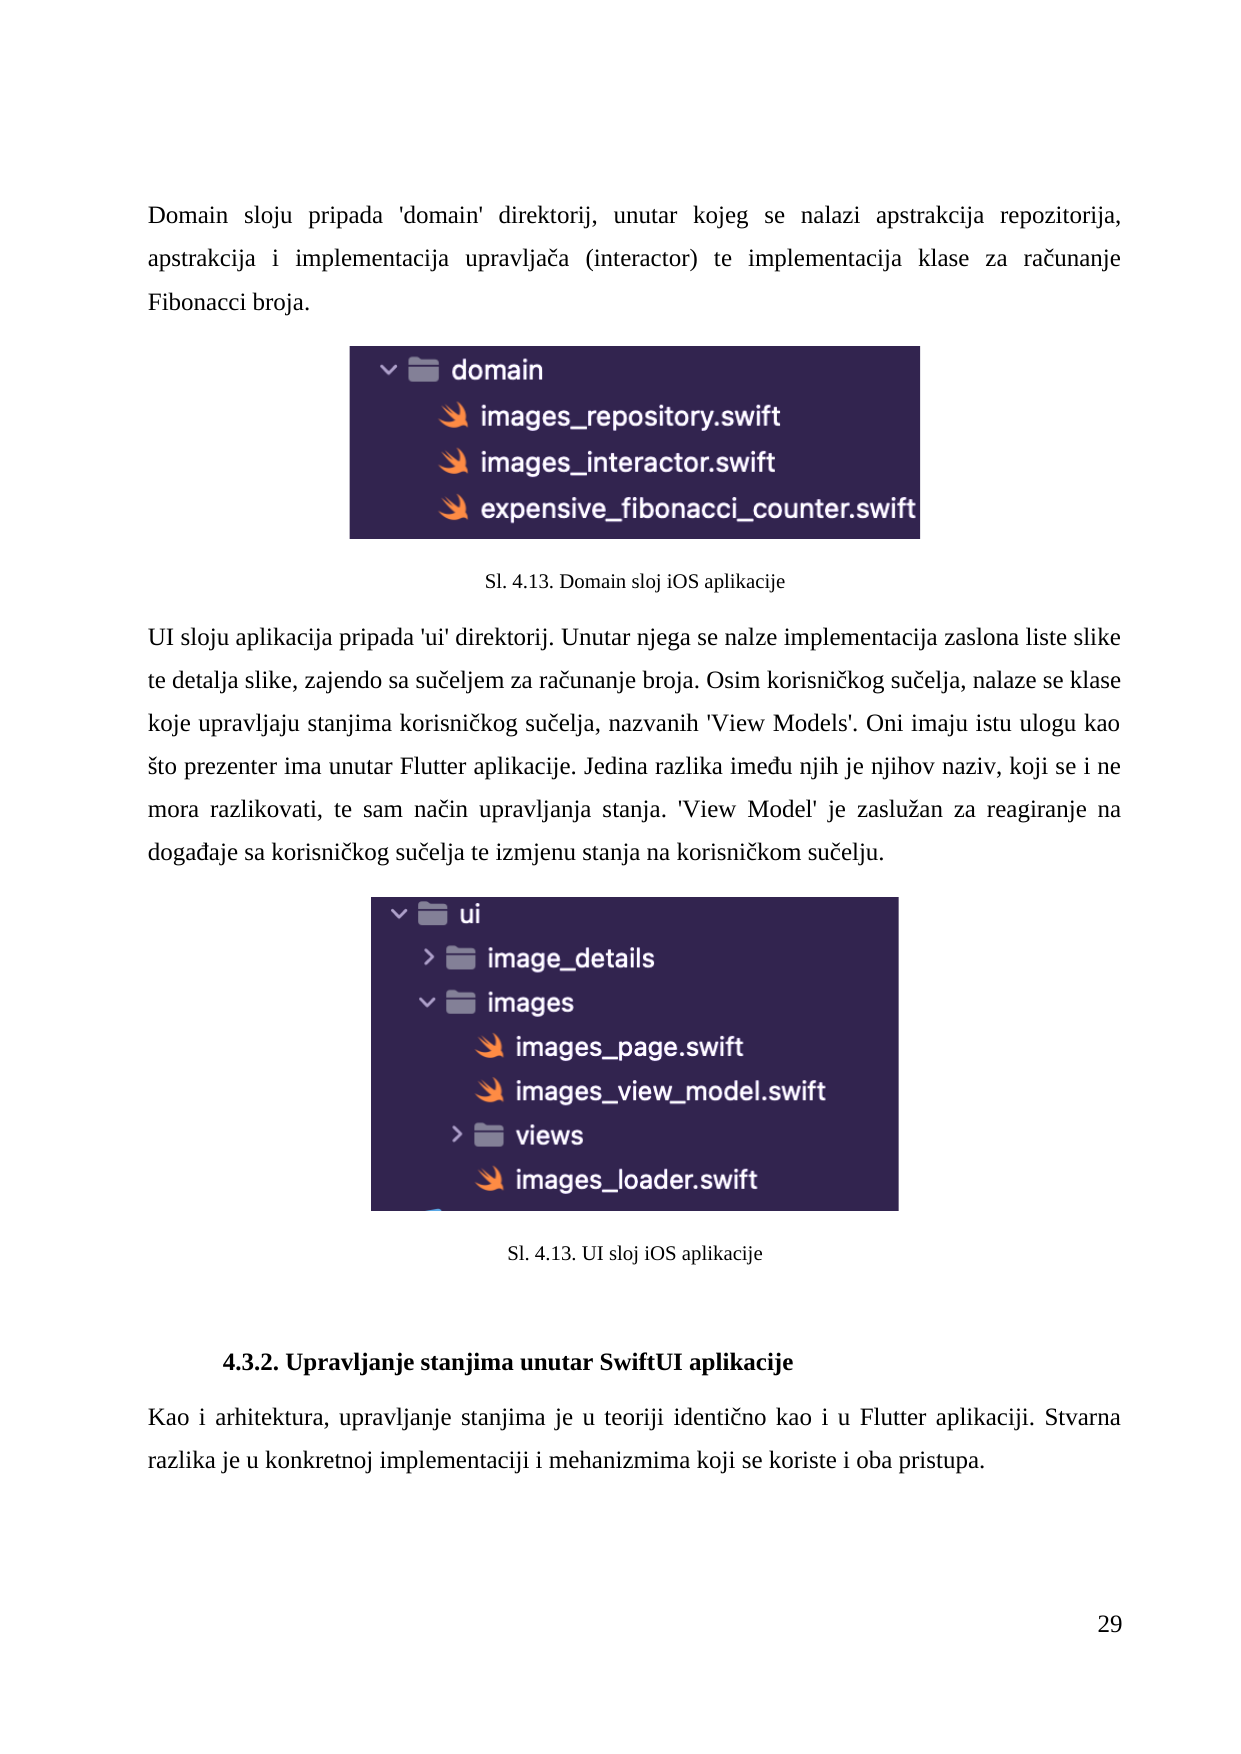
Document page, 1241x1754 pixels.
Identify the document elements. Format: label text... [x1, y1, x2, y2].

subtitle Upravljanje stanjima unutar SwiftUI aplikacije [223, 1347, 1122, 1375]
text Sl. 4.13. UI sloj iOS aplikacije [148, 1241, 1122, 1265]
text Sl. 4.13. Domain sloj iOS aplikacije [148, 569, 1122, 593]
text Domain sloju pripada 'domain' direktorij, unutar kojeg se nalazi apstrakcija repozitorija, apstrakcija i implementacija upravljača (interactor) te implementacija klase za računanje Fibonacci broja. [148, 200, 1122, 315]
picture [349, 346, 921, 539]
text UI sloju aplikacija pripada 'ui' direktorij. Unutar njega se nalze implementacija zaslona liste slike te detalja slike, zajendo sa sučeljem za računanje broja. Osim korisničkog sučelja, nalaze se klase koje upravljaju stanjima korisničkog sučelja, nazvanih 'View Models'. Oni imaju istu ulogu kao što prezenter ima unutar Flutter aplikacije. Jedina razlika imeđu njih je njihov naziv, koji se i ne mora razlikovati, te sam način upravljanja stanja. 'View Model' je zaslužan za reagiranje na događaje sa korisničkog sučelja te izmjenu stanja na korisničkom sučelju. [148, 622, 1122, 866]
text Kao i arhitektura, upravljanje stanjima je u teoriji identično kao i u Flutter aplikaciji. Stvarna razlika je u konkretnoj implementaciji i mehanizmima koji se koriste i oba pristupa. [148, 1402, 1122, 1474]
picture [371, 897, 899, 1211]
